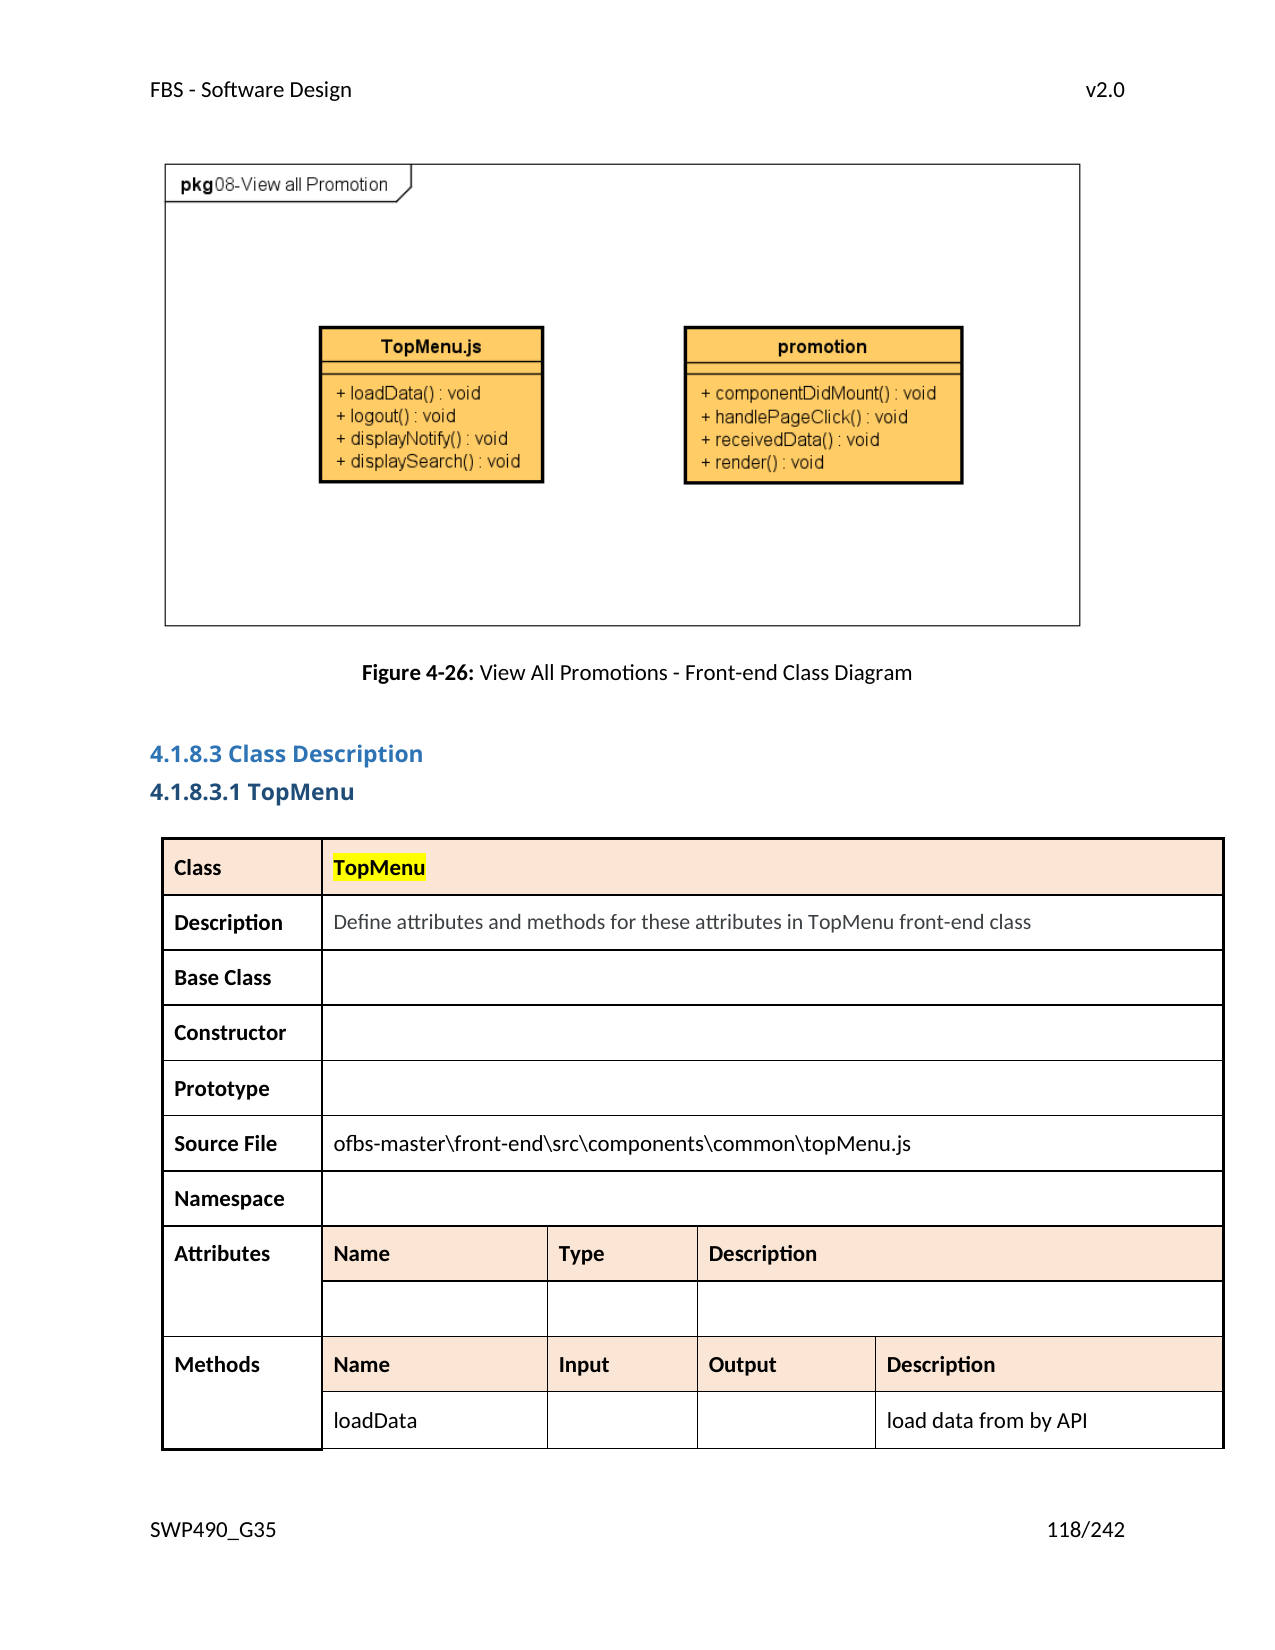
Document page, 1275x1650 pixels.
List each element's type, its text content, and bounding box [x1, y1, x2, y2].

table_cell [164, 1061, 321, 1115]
subtitle 4.1.8.3 Class Description [150, 737, 1125, 769]
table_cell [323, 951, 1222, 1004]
picture [150, 150, 1093, 640]
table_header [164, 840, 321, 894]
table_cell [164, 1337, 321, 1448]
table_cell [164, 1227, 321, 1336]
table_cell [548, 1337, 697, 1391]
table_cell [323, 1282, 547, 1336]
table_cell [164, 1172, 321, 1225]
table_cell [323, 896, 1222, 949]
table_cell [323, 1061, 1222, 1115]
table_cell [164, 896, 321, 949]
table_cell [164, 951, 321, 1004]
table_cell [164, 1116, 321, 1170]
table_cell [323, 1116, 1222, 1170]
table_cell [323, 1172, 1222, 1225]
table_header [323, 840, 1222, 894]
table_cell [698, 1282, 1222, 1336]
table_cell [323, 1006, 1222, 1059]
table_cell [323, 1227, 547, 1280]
text Figure 4-26: View All Promotions - Front-end Class Diagram [150, 658, 1125, 686]
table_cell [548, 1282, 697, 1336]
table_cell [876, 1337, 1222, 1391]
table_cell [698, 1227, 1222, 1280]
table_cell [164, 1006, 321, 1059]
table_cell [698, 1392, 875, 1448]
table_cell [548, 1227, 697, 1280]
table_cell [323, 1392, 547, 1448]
subtitle 4.1.8.3.1 TopMenu [150, 775, 1125, 807]
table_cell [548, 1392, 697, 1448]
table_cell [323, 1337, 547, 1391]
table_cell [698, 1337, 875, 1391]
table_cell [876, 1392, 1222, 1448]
